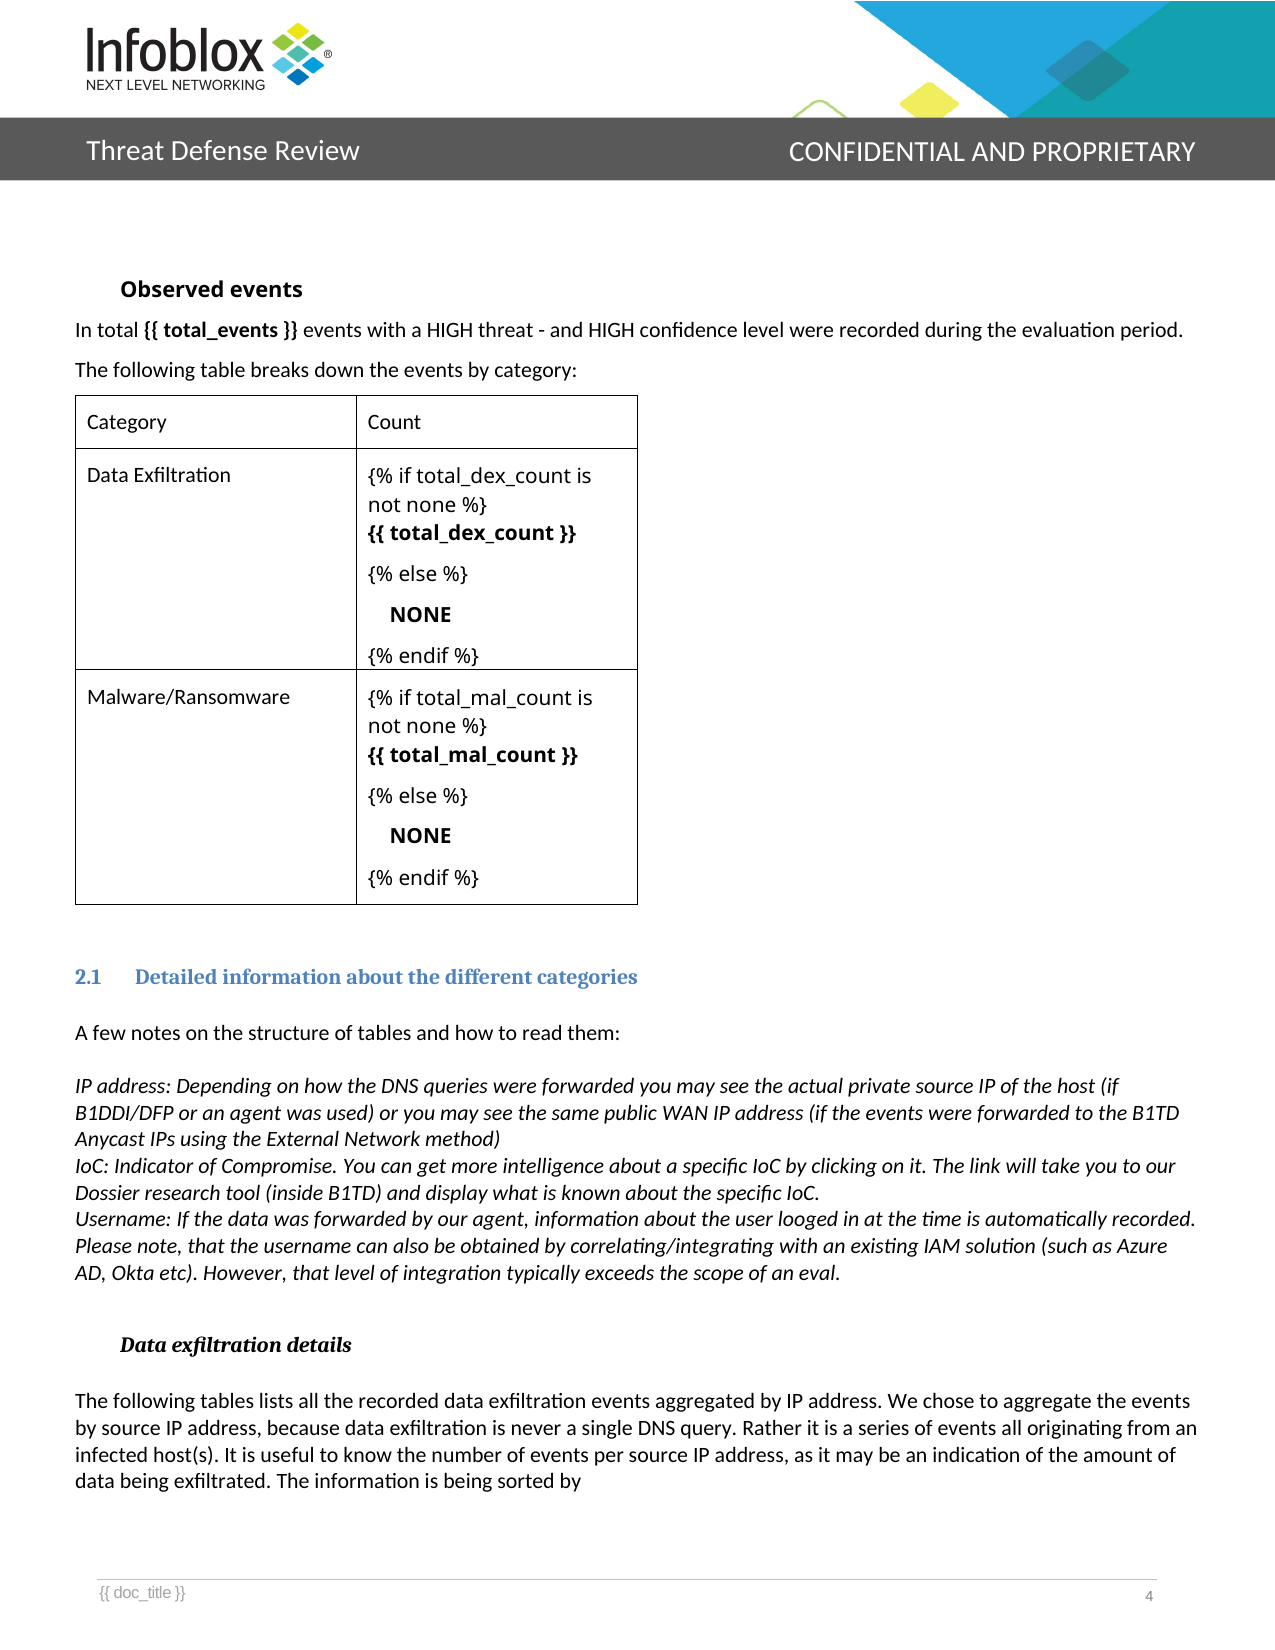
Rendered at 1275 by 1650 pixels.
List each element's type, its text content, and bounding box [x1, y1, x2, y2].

text IoC: Indicator of Compromise. You can get more intelligence about a specific IoC by clicking on it. The link will take you to our Dossier research tool (inside B1TD) and display what is known about the specific IoC. [75, 1152, 1200, 1206]
text In total {{ total_events }} events with a HIGH threat - and HIGH confidence level were recorded during the evaluation period. [75, 317, 1200, 343]
table_header Count [357, 396, 637, 448]
text The following tables lists all the recorded data exfiltration events aggregated by IP address. We chose to aggregate the events by source IP address, because data exfiltration is never a single DNS query. Rather it is a series of events all originating from an infected host(s). It is useful to know the number of events per source IP address, as it may be an indication of the amount of data being exfiltrated. The information is being sorted by [75, 1387, 1200, 1494]
table_cell {% if total_dex_count is not none %}{{ total_dex_count }} {% else %} NONE {% endif %} [357, 449, 637, 669]
text A few notes on the structure of tables and how to read them: [75, 1019, 1200, 1046]
table_cell Data Exfiltration [76, 449, 356, 669]
text The following table breaks down the events by category: [75, 356, 1200, 382]
table_cell Malware/Ransomware [76, 670, 356, 903]
table_cell {% if total_mal_count is not none %}{{ total_mal_count }} {% else %} NONE {% endif %} [357, 670, 637, 903]
text Username: If the data was forwarded by our agent, information about the user looged in at the time is automatically recorded. Please note, that the username can also be obtained by correlating/integrating with an existing IAM solution (such as Azure AD, Okta etc). However, that level of integration typically exceeds the scope of an eval. [75, 1206, 1200, 1286]
subtitle Observed events [120, 274, 1200, 304]
subtitle Detailed information about the different categories [75, 964, 1200, 990]
picture [0, 1, 1275, 117]
subtitle Data exfiltration details [120, 1333, 1200, 1358]
text IP address: Depending on how the DNS queries were forwarded you may see the actual private source IP of the host (if B1DDI/DFP or an agent was used) or you may see the same public WAN IP address (if the events were forwarded to the B1TD Anycast IPs using the External Network method) [75, 1072, 1200, 1152]
table_header Category [76, 396, 356, 448]
